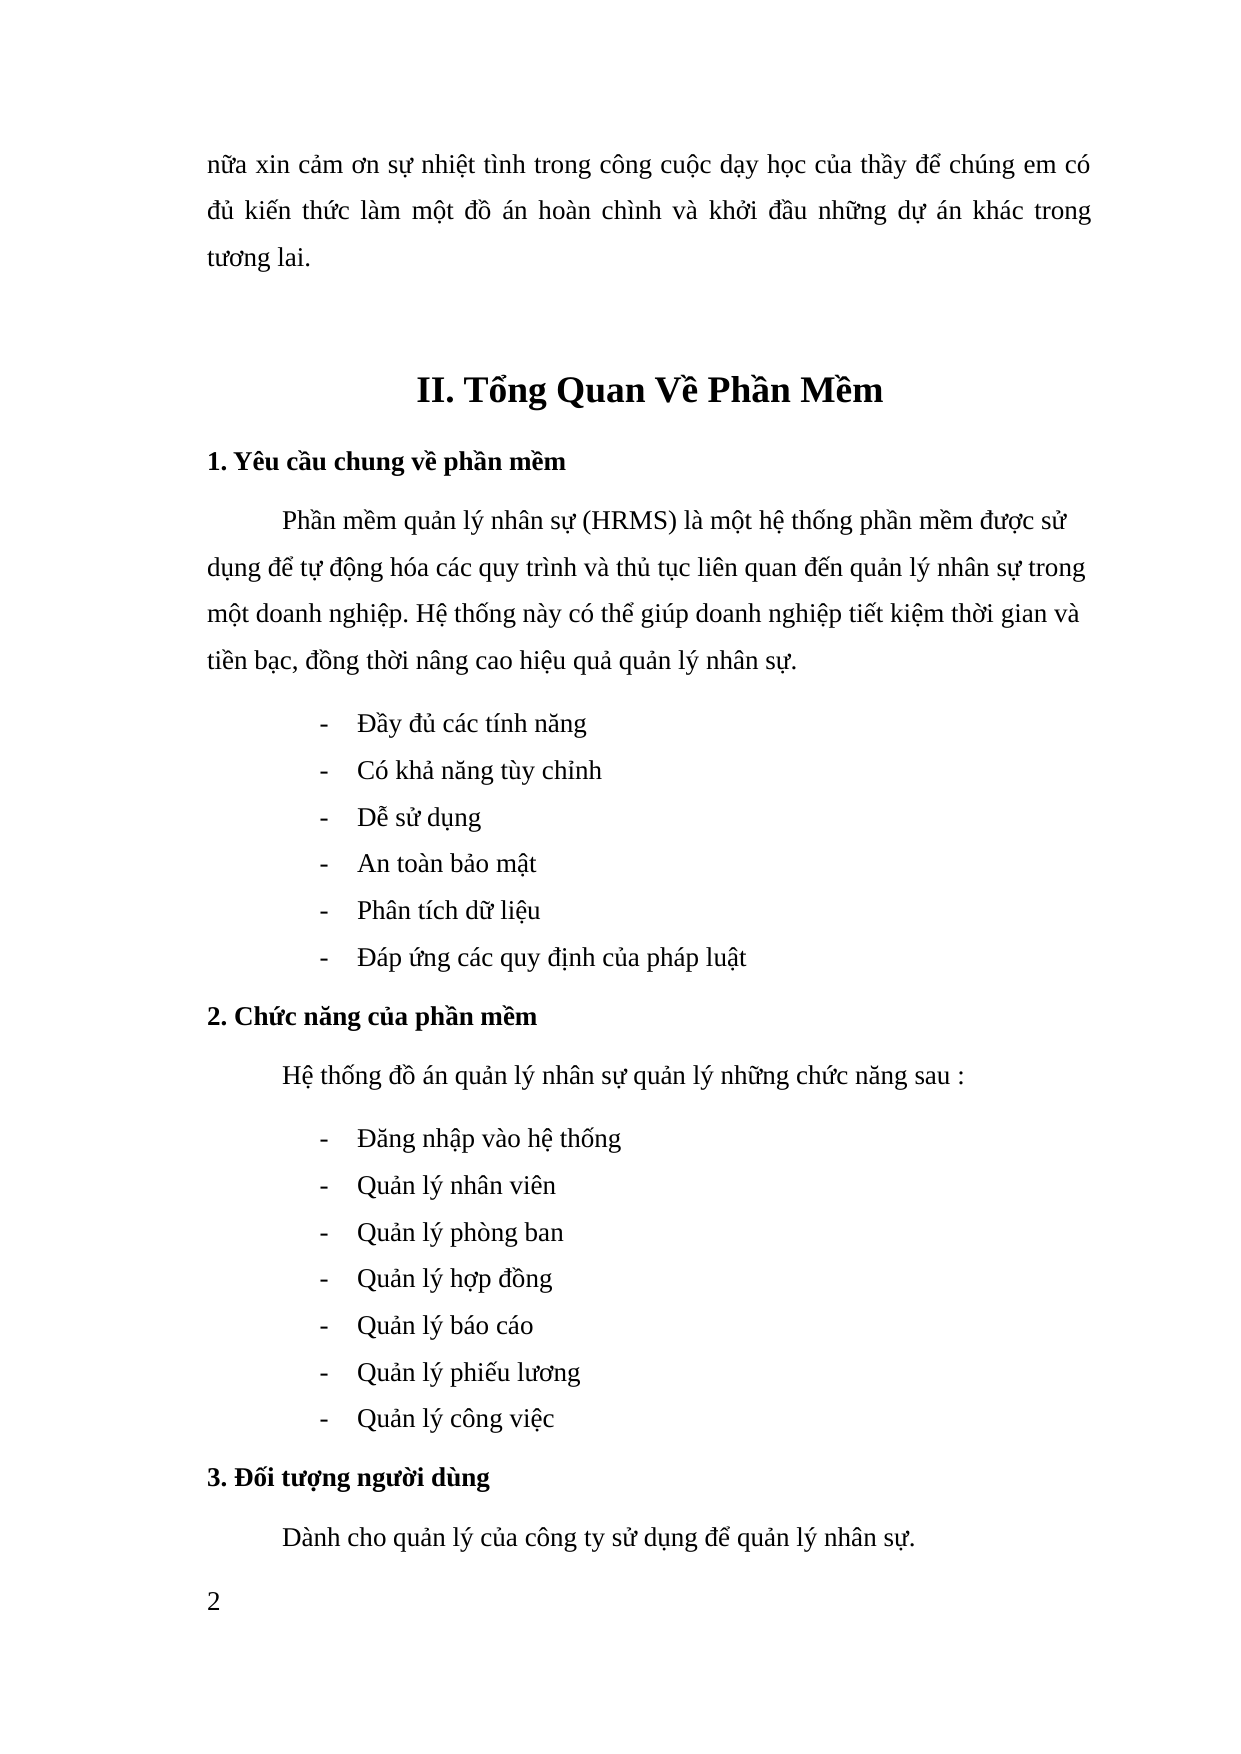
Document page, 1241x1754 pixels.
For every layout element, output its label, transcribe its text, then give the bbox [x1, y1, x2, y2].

list Quản lý công việc [319, 1402, 1092, 1433]
list Quản lý hợp đồng [319, 1262, 1092, 1293]
list Quản lý phòng ban [319, 1216, 1092, 1247]
list Đáp ứng các quy định của pháp luật [319, 941, 1092, 972]
list Quản lý báo cáo [319, 1309, 1092, 1340]
text 1. Yêu cầu chung về phần mềm [207, 445, 1092, 476]
text Phần mềm quản lý nhân sự (HRMS) là một hệ thống phần mềm được sử dụng để tự động hóa các quy trình và thủ tục liên quan đến quản lý nhân sự trong một doanh nghiệp. Hệ thống này có thể giúp doanh nghiệp tiết kiệm thời gian và tiền bạc, đồng thời nâng cao hiệu quả quản lý nhân sự. [207, 504, 1092, 675]
text Hệ thống đồ án quản lý nhân sự quản lý những chức năng sau : [207, 1059, 1092, 1090]
list Phân tích dữ liệu [319, 894, 1092, 925]
list Quản lý nhân viên [319, 1169, 1092, 1200]
list Có khả năng tùy chỉnh [319, 754, 1092, 785]
list Dễ sử dụng [319, 801, 1092, 832]
list An toàn bảo mật [319, 847, 1092, 878]
text II. Tổng Quan Về Phần Mềm [207, 368, 1092, 411]
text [207, 148, 1092, 272]
list Đăng nhập vào hệ thống [319, 1122, 1092, 1153]
text 2. Chức năng của phần mềm [207, 1000, 1092, 1031]
list Đầy đủ các tính năng [319, 707, 1092, 738]
list Quản lý phiếu lương [319, 1356, 1092, 1387]
text 3. Đối tượng người dùng [207, 1462, 1092, 1493]
text Dành cho quản lý của công ty sử dụng để quản lý nhân sự. [207, 1521, 1092, 1552]
